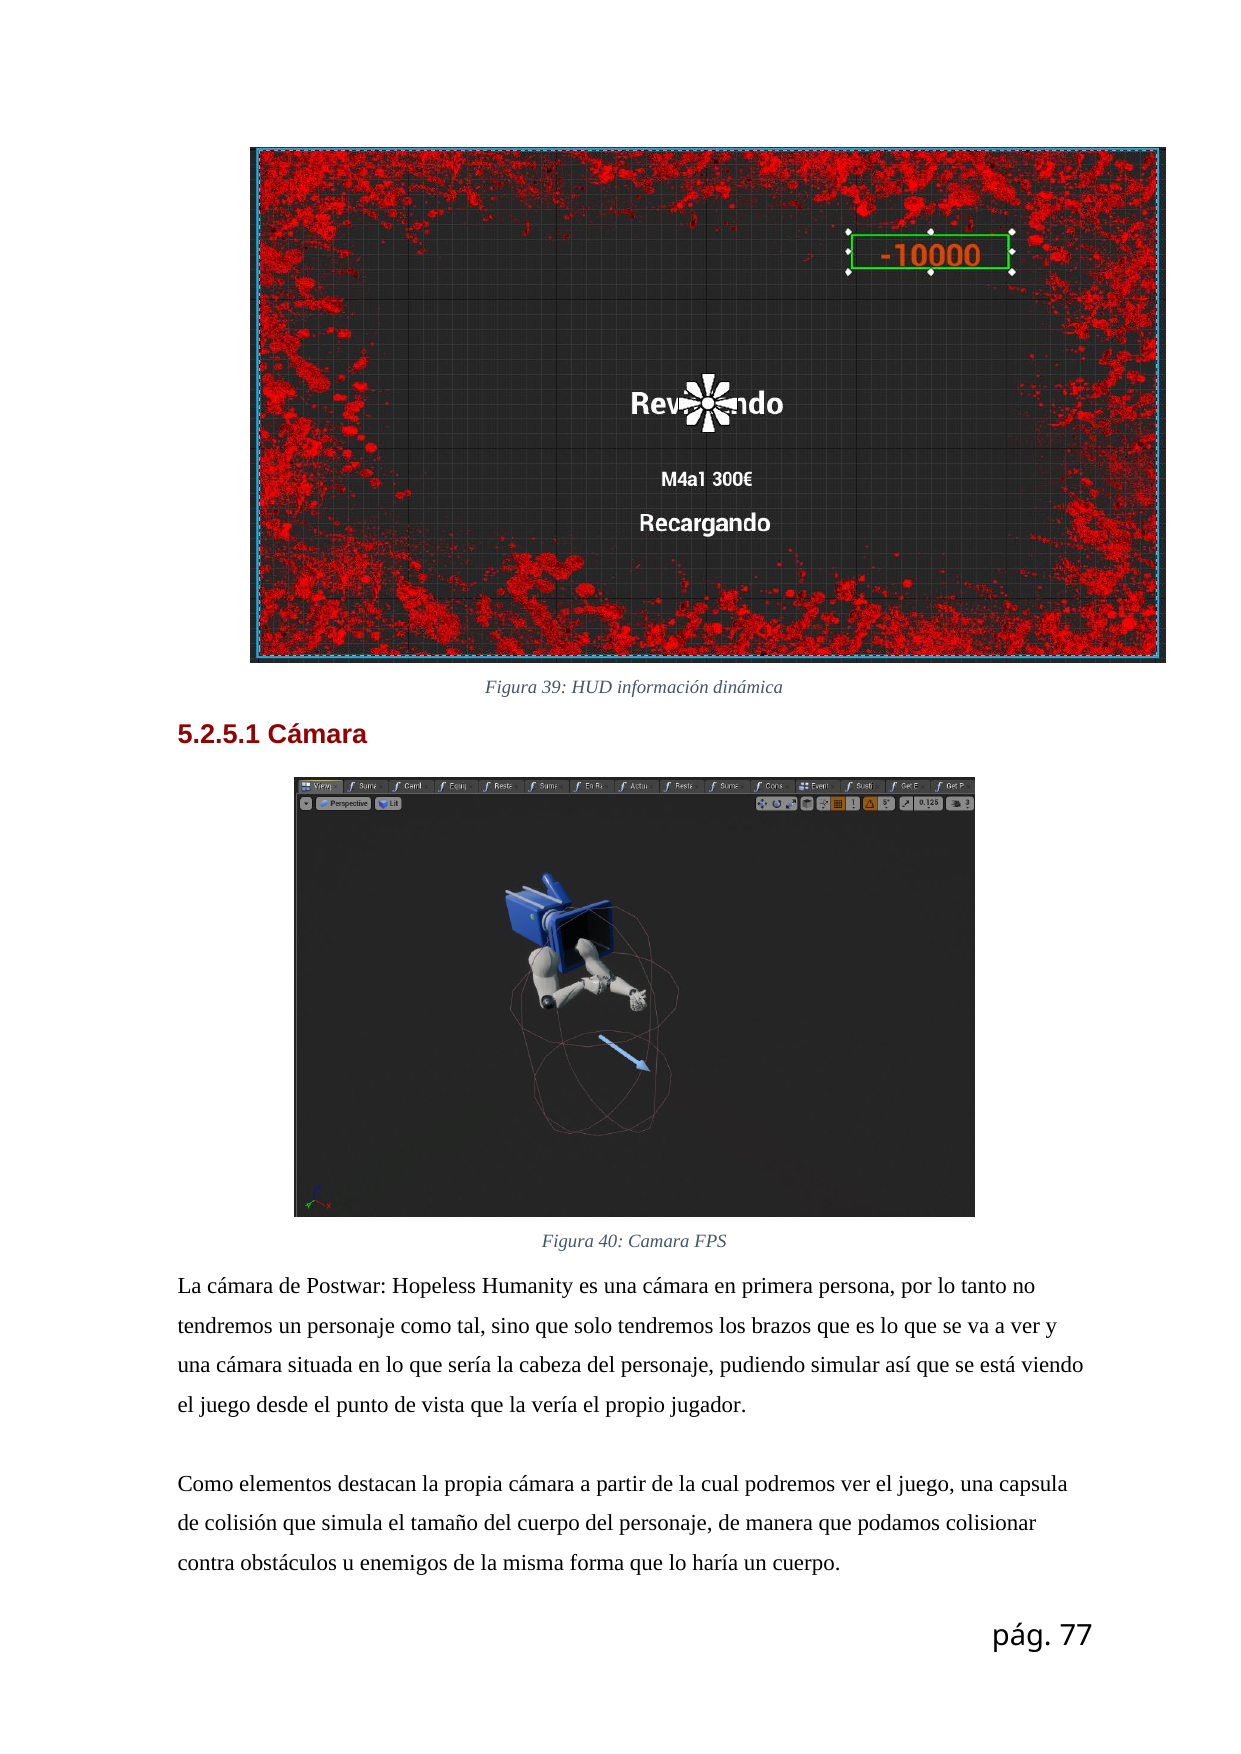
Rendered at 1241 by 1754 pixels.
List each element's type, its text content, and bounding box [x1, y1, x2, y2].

subtitle 5.2.5.1 Cámara [177, 718, 1092, 749]
text La cámara de Postwar: Hopeless Humanity es una cámara en primera persona, por lo tanto no tendremos un personaje como tal, sino que solo tendremos los brazos que es lo que se va a ver y una cámara situada en lo que sería la cabeza del personaje, pudiendo simular así que se está viendo el juego desde el punto de vista que la vería el propio jugador. [177, 1272, 1092, 1417]
text Como elementos destacan la propia cámara a partir de la cual podremos ver el juego, una capsula de colisión que simula el tamaño del cuerpo del personaje, de manera que podamos colisionar contra obstáculos u enemigos de la misma forma que lo haría un cuerpo. [177, 1470, 1092, 1575]
picture [294, 777, 975, 1217]
picture [250, 147, 1166, 663]
